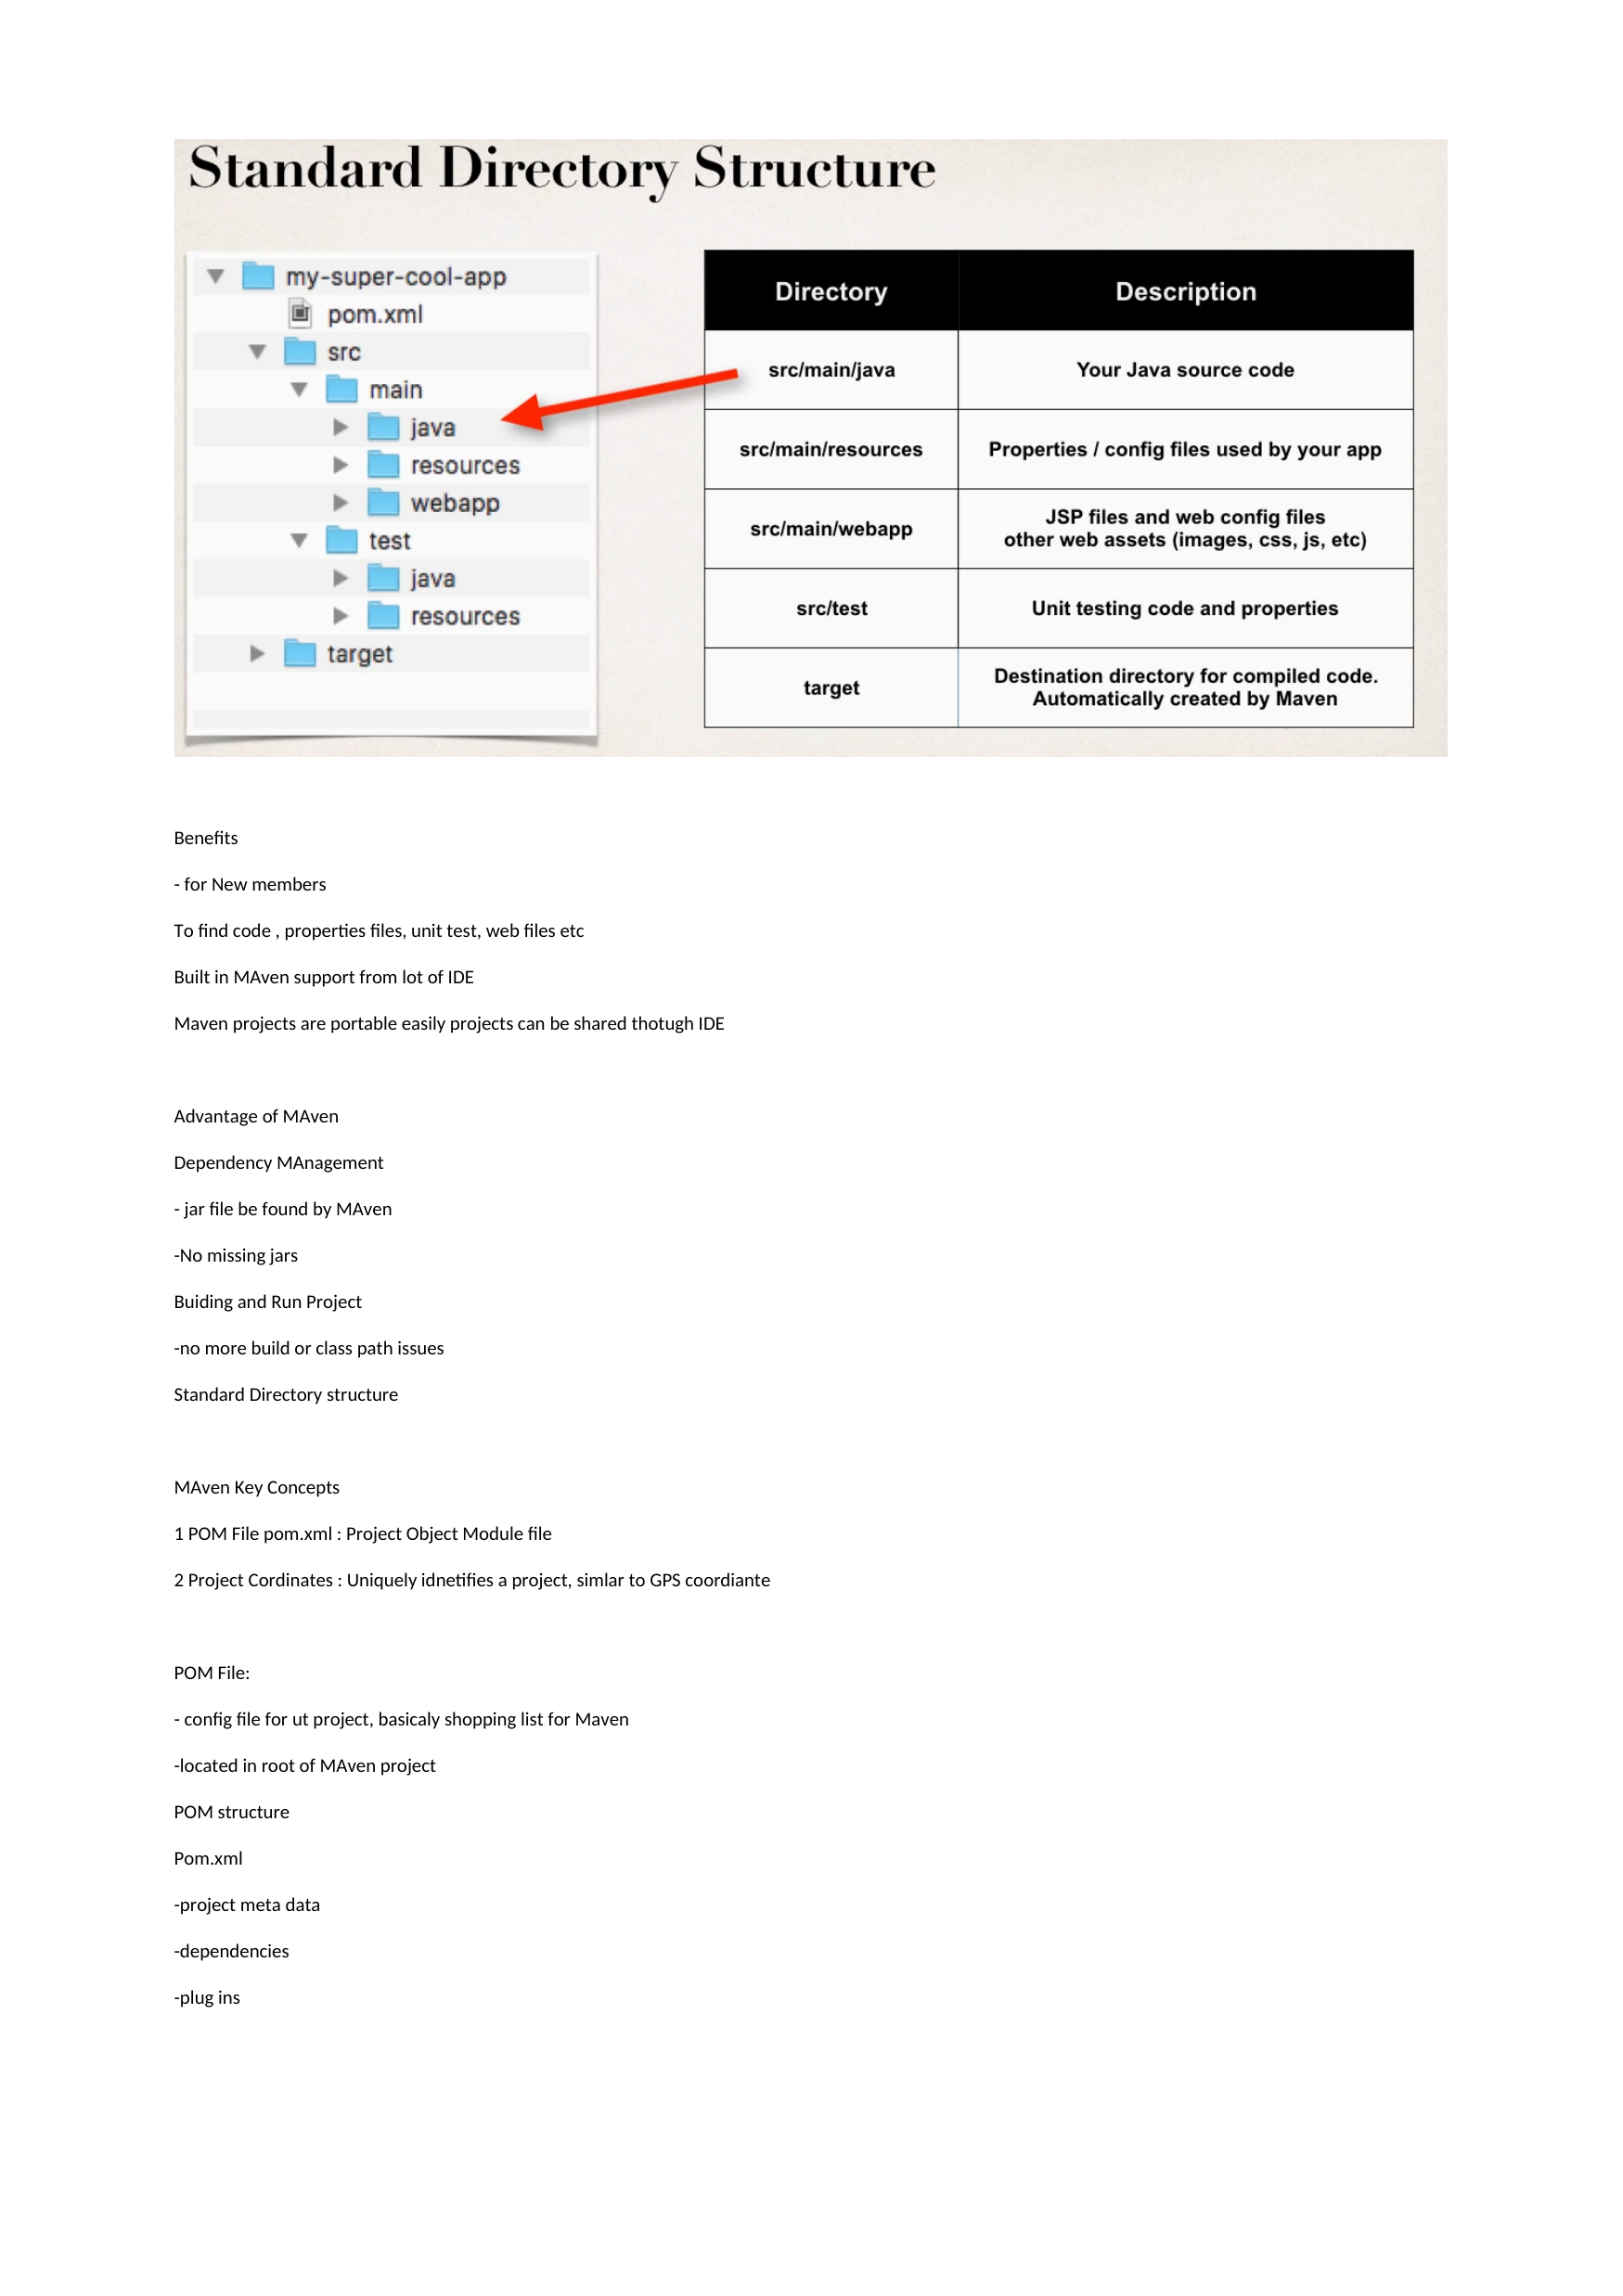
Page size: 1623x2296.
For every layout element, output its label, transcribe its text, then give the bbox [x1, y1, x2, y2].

text 1 POM File pom.xml : Project Object Module file [174, 1522, 1449, 1546]
text Buiding and Run Project [174, 1290, 1449, 1314]
text -plug ins [174, 1986, 1449, 2009]
text Advantage of MAven [174, 1105, 1449, 1128]
picture [174, 139, 1448, 757]
text - config file for ut project, basicaly shopping list for Maven [174, 1708, 1449, 1731]
text - for New members [174, 873, 1449, 896]
text 2 Project Cordinates : Uniquely idnetifies a project, simlar to GPS coordiante [174, 1569, 1449, 1592]
text Maven projects are portable easily projects can be shared thotugh IDE [174, 1012, 1449, 1035]
text POM File: [174, 1661, 1449, 1685]
text Benefits [174, 827, 1449, 850]
text Pom.xml [174, 1847, 1449, 1870]
text POM structure [174, 1801, 1449, 1824]
text -dependencies [174, 1940, 1449, 1963]
text -No missing jars [174, 1244, 1449, 1267]
text -no more build or class path issues [174, 1337, 1449, 1360]
text Built in MAven support from lot of IDE [174, 966, 1449, 989]
text Dependency MAnagement [174, 1151, 1449, 1174]
text To find code , properties files, unit test, web files etc [174, 919, 1449, 943]
text -located in root of MAven project [174, 1754, 1449, 1777]
text MAven Key Concepts [174, 1476, 1449, 1499]
text -project meta data [174, 1893, 1449, 1917]
text - jar file be found by MAven [174, 1198, 1449, 1221]
text Standard Directory structure [174, 1383, 1449, 1406]
